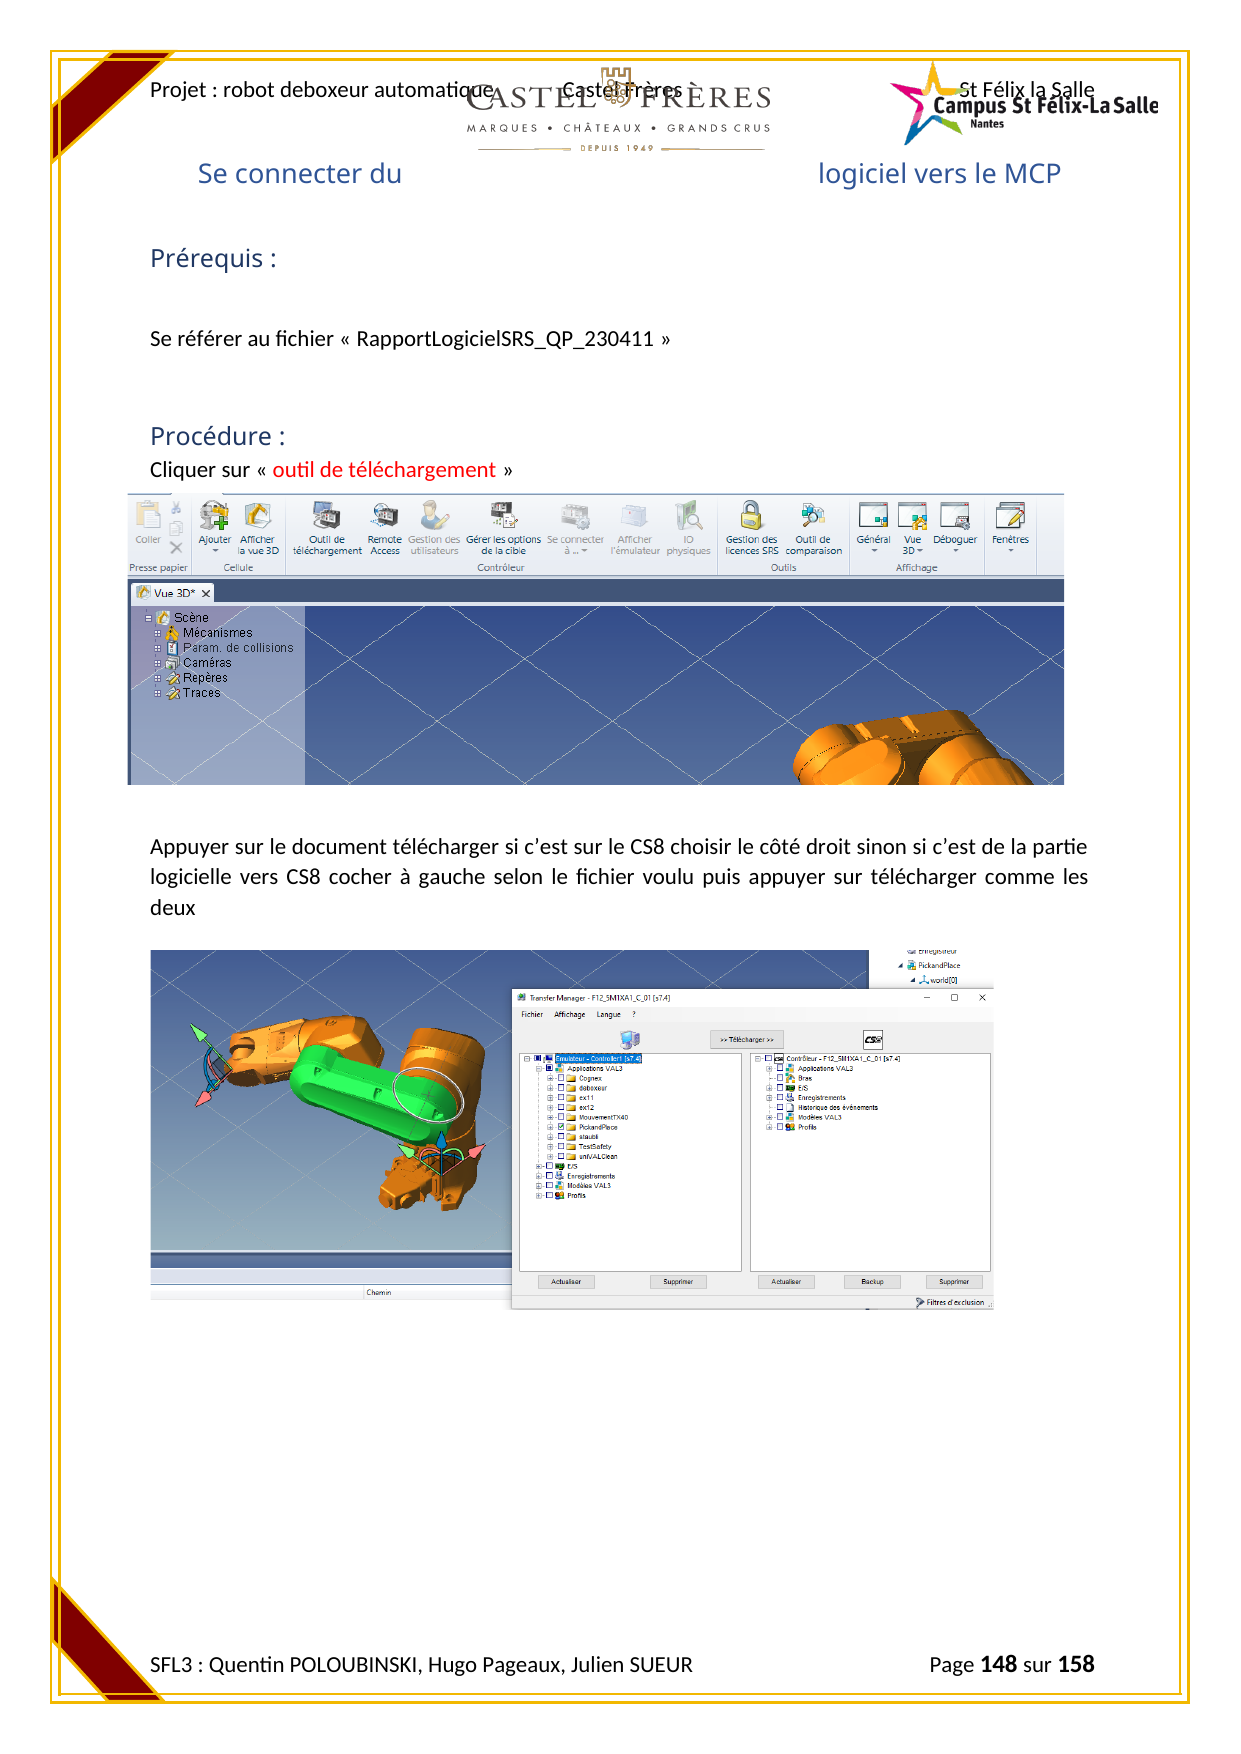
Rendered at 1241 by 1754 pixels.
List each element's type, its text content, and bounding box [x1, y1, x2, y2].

picture [126, 493, 1064, 784]
picture [150, 950, 993, 1310]
picture [460, 59, 773, 157]
subtitle Prérequis : [150, 241, 1090, 275]
subtitle Se connecter du logiciel vers le MCP [150, 154, 1090, 191]
text Se référer au fichier « RapportLogicielSRS_QP_230411 » [150, 324, 1090, 352]
subtitle Procédure : [150, 418, 1090, 452]
picture [889, 60, 1158, 145]
text Cliquer sur « outil de téléchargement » [150, 455, 1090, 483]
